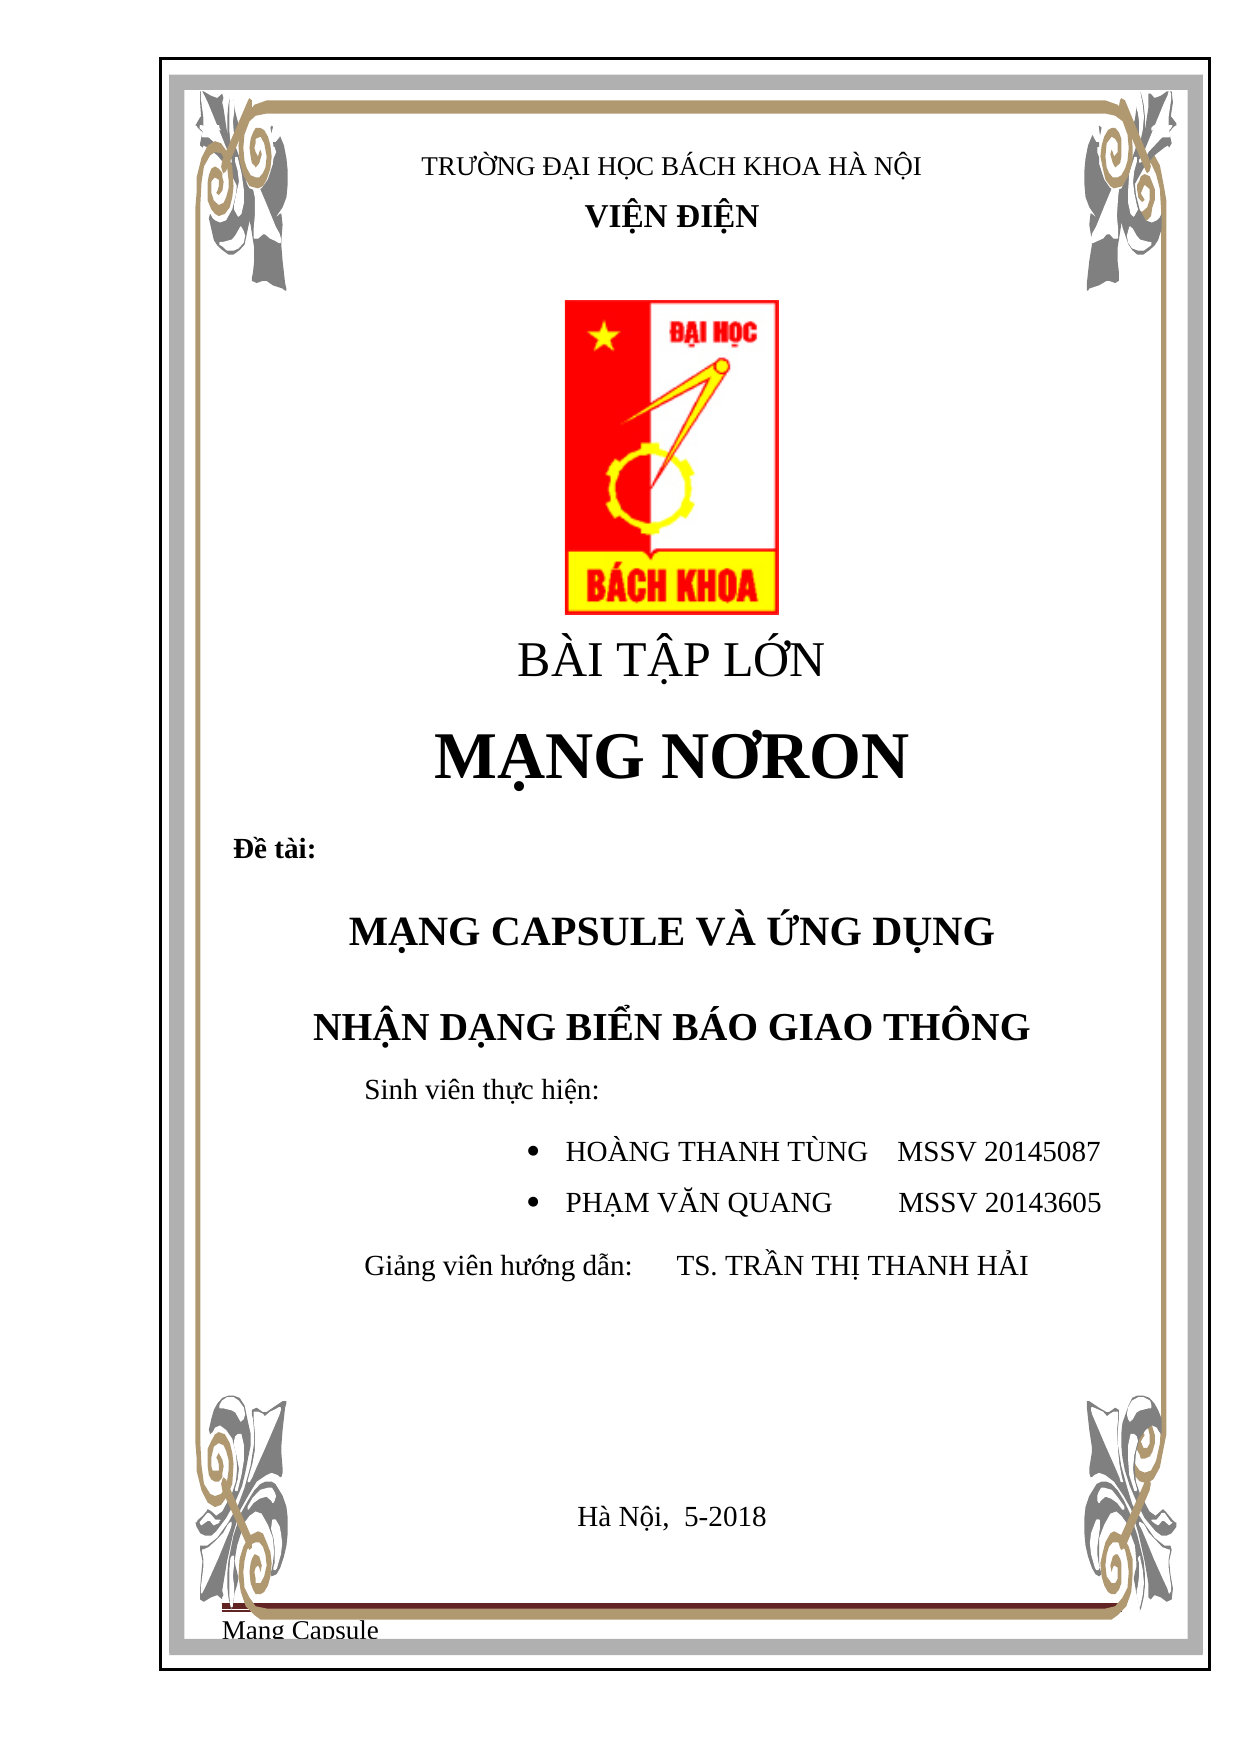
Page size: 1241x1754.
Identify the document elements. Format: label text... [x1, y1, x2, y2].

picture [564, 300, 779, 615]
table_header TRƯỜNG ĐẠI HỌC BÁCH KHOA HÀ NỘI VIỆN ĐIỆN BÀI TẬP LỚN MẠNG NƠRON Đề tài: MẠNG CAPSULE VÀ ỨNG DỤNG NHẬN DẠNG BIỂN BÁO GIAO THÔNG Sinh viên thực hiện: HOÀNG THANH TÙNG MSSV 20145087 PHẠM VĂN QUANG MSSV 20143605 Giảng viên hướng dẫn: TS. TRẦN THỊ THANH HẢI Hà Nội, 5-2018 [222, 150, 1122, 1603]
